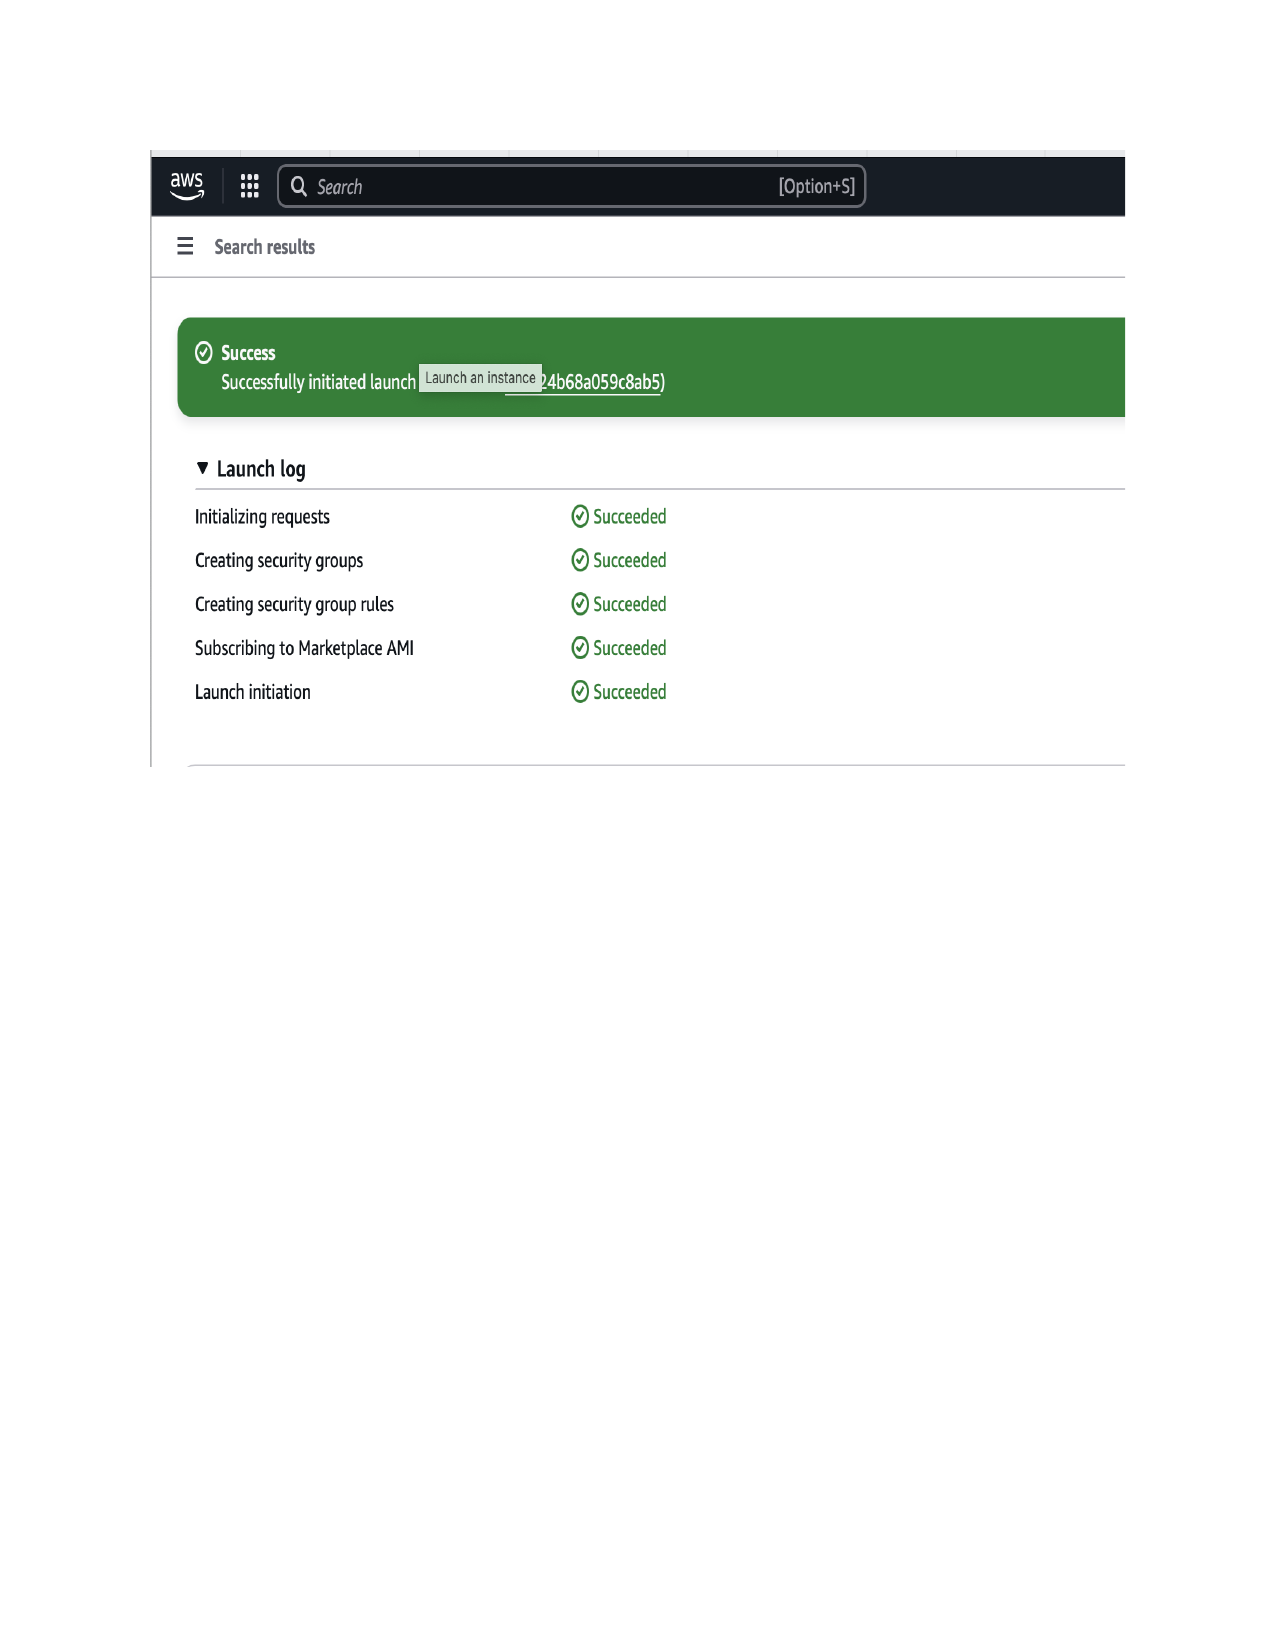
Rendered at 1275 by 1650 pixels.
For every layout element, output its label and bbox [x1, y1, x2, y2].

picture [150, 150, 1125, 767]
